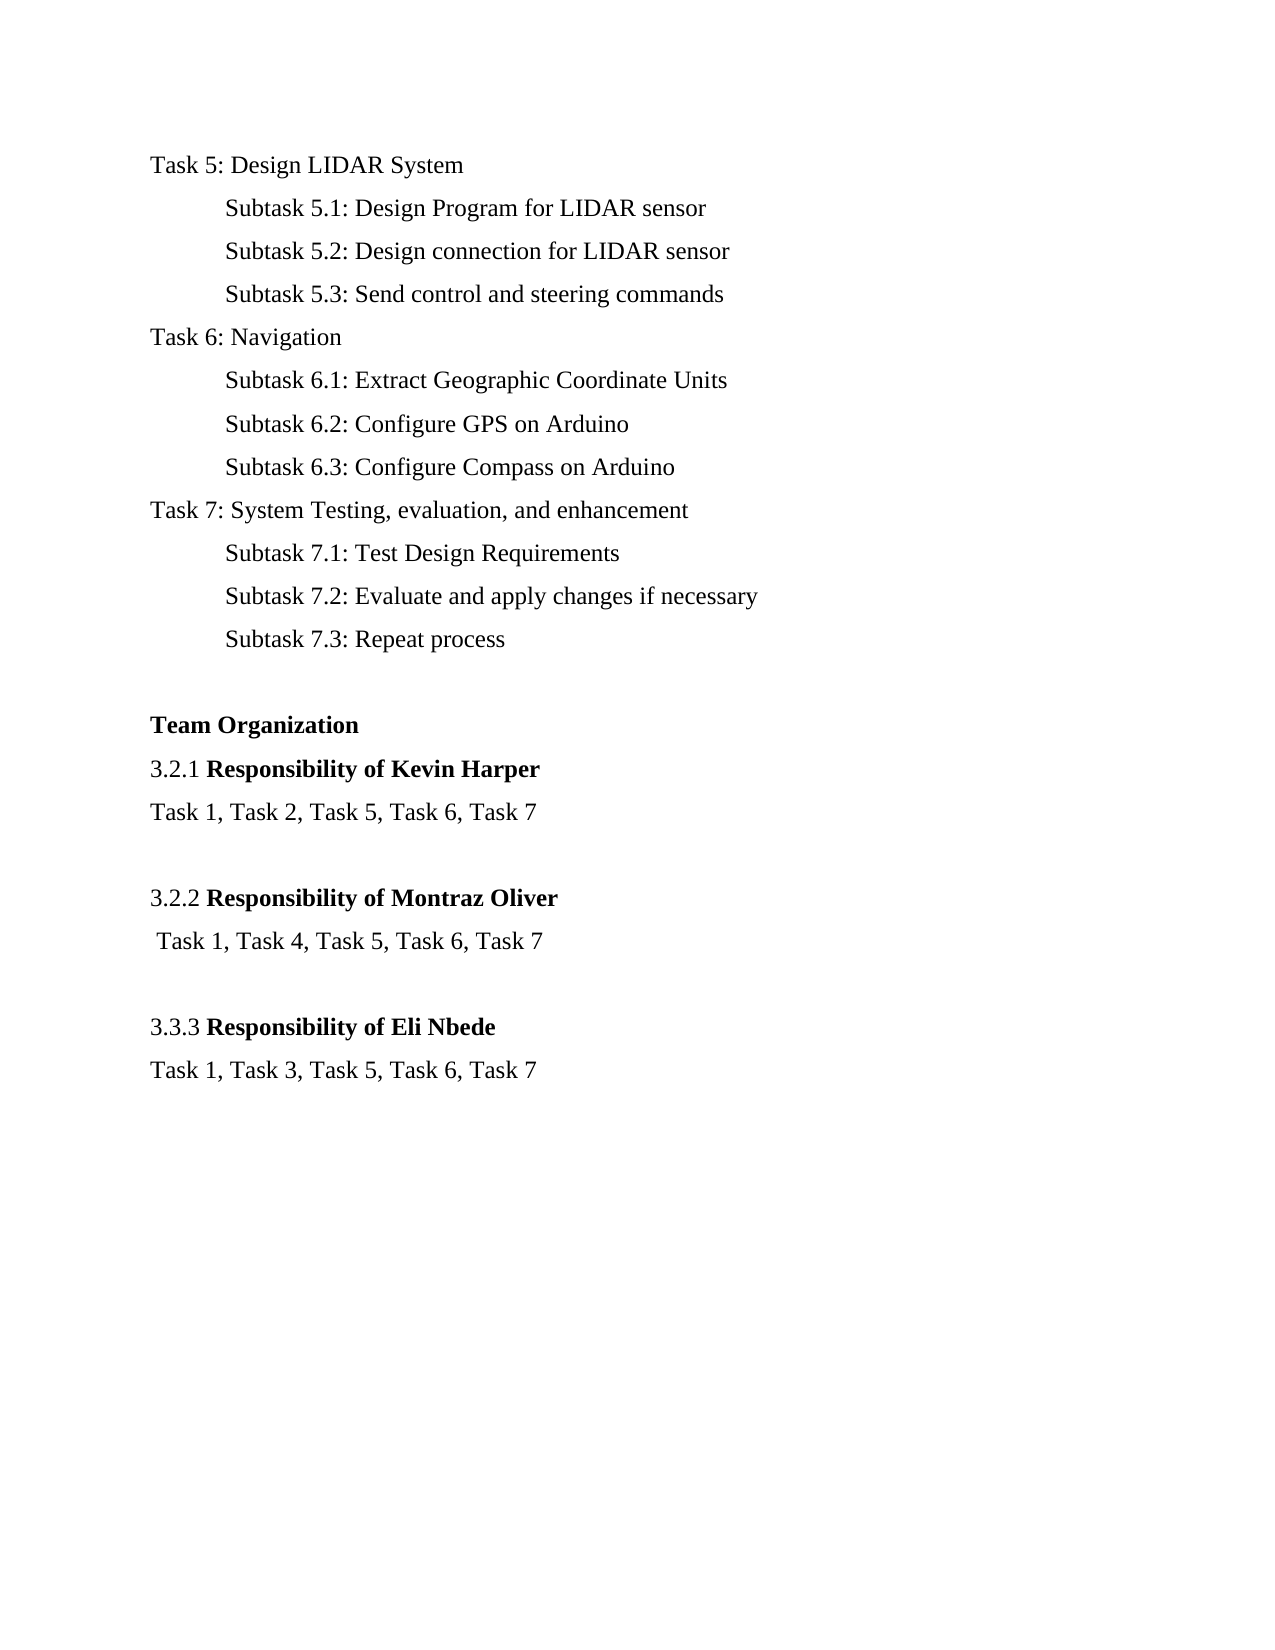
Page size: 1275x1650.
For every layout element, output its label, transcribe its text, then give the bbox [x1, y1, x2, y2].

text Subtask 5.1: Design Program for LIDAR sensor [150, 193, 1125, 222]
text Subtask 6.2: Configure GPS on Arduino [150, 409, 1125, 437]
text 3.2.1 Responsibility of Kevin Harper [150, 754, 1125, 782]
text Task 6: Navigation [150, 322, 1125, 351]
text Subtask 5.3: Send control and steering commands [150, 279, 1125, 308]
text 3.2.2 Responsibility of Montraz Oliver [150, 883, 1125, 912]
text Task 7: System Testing, evaluation, and enhancement [150, 495, 1125, 524]
text Subtask 6.1: Extract Geographic Coordinate Units [150, 366, 1125, 394]
text Task 1, Task 2, Task 5, Task 6, Task 7 [150, 797, 1125, 826]
text Team Organization [150, 711, 1125, 739]
text Subtask 7.1: Test Design Requirements [150, 538, 1125, 567]
text Subtask 7.3: Repeat process [150, 624, 1125, 653]
text Subtask 7.2: Evaluate and apply changes if necessary [150, 581, 1125, 610]
text Task 1, Task 4, Task 5, Task 6, Task 7 [150, 926, 1125, 955]
text Subtask 6.3: Configure Compass on Arduino [150, 452, 1125, 481]
text 3.3.3 Responsibility of Eli Nbede [150, 1012, 1125, 1041]
text Task 1, Task 3, Task 5, Task 6, Task 7 [150, 1056, 1125, 1084]
text Subtask 5.2: Design connection for LIDAR sensor [150, 236, 1125, 265]
text Task 5: Design LIDAR System [150, 150, 1125, 179]
